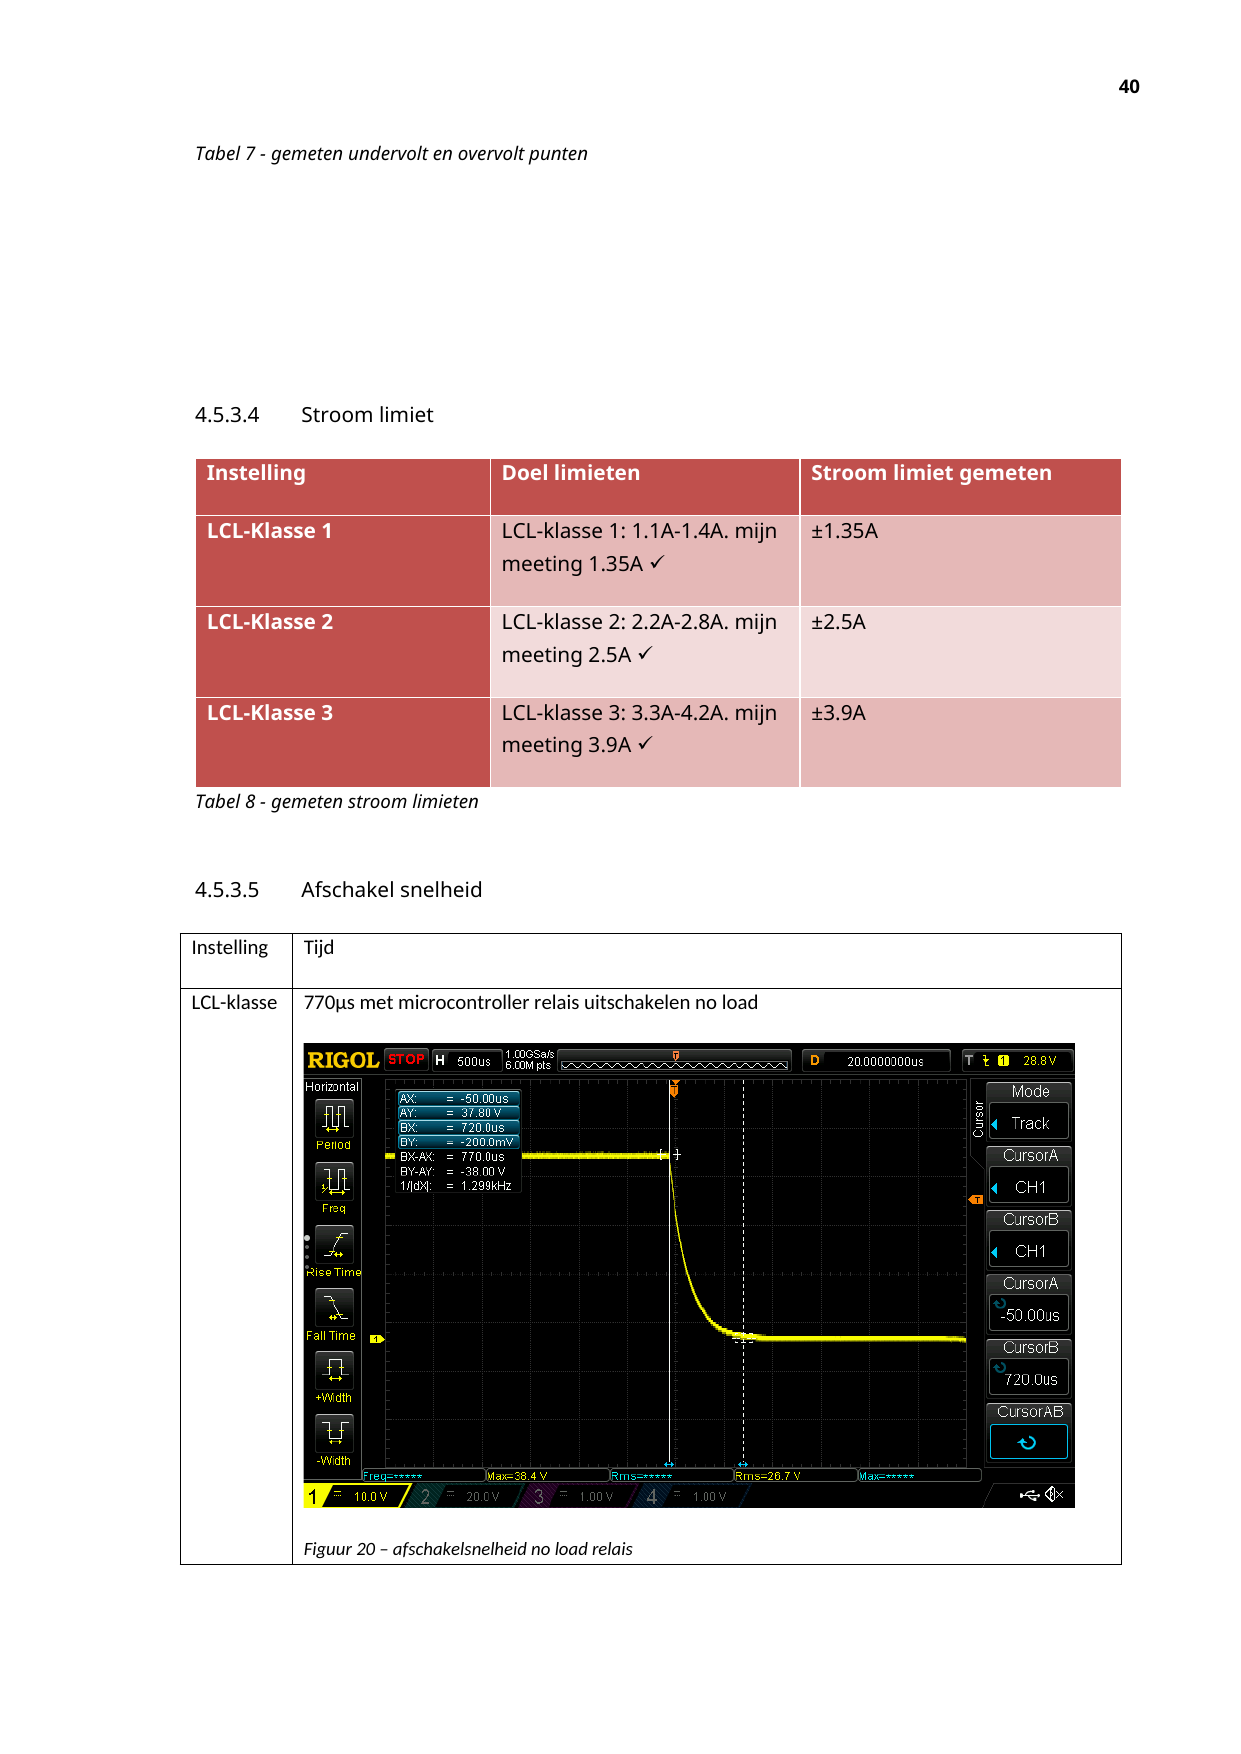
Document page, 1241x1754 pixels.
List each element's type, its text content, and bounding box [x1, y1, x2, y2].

table_cell ±3.9A [801, 698, 1121, 787]
table_cell LCL-Klasse 2 [196, 607, 490, 697]
table_header Stroom limiet gemeten [801, 459, 1121, 515]
table_cell ±1.35A [801, 516, 1121, 606]
subtitle Afschakel snelheid [195, 875, 1122, 904]
table_header Instelling [196, 459, 490, 515]
table_cell ±2.5A [801, 607, 1121, 697]
picture [303, 1043, 1075, 1508]
table_cell LCL-klasse [181, 989, 292, 1563]
table_header Instelling [181, 934, 292, 988]
table_cell LCL-Klasse 1 [196, 516, 490, 606]
table_header Tijd [293, 934, 1121, 988]
table_header Doel limieten [491, 459, 799, 515]
subtitle Stroom limiet [195, 400, 1122, 428]
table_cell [293, 989, 1121, 1563]
table_cell LCL-klasse 1: 1.1A-1.4A. mijn meeting 1.35A [491, 516, 799, 606]
table_cell LCL-Klasse 3 [196, 698, 490, 787]
table_cell LCL-klasse 3: 3.3A-4.2A. mijn meeting 3.9A [491, 698, 799, 787]
table_cell LCL-klasse 2: 2.2A-2.8A. mijn meeting 2.5A [491, 607, 799, 697]
